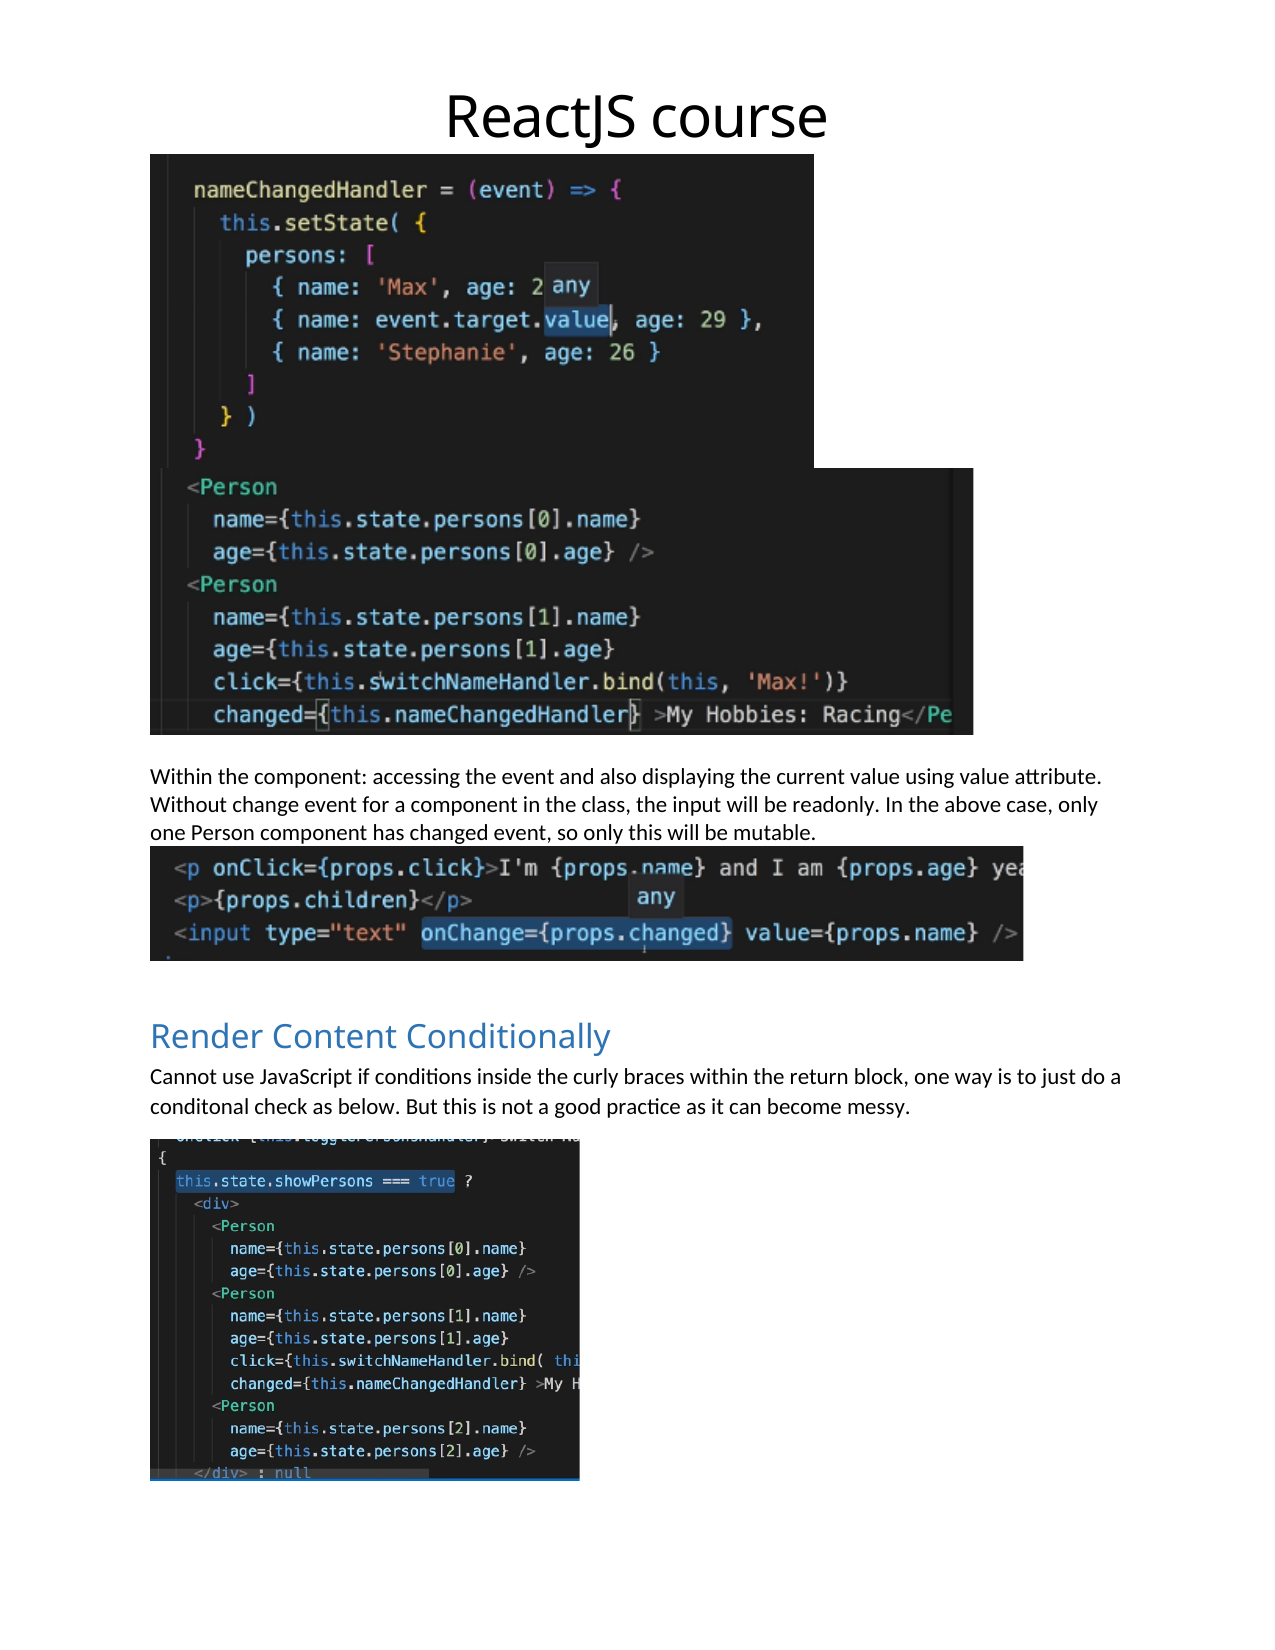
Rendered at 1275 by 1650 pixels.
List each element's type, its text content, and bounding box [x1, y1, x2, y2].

subtitle Render Content Conditionally [150, 1013, 1125, 1059]
text Within the component: accessing the event and also displaying the current value using value attribute. Without change event for a component in the class, the input will be readonly. In the above case, only one Person component has changed event, so only this will be mutable. [150, 762, 1125, 846]
picture [150, 154, 974, 735]
picture [150, 846, 1024, 961]
picture [150, 1139, 580, 1481]
text Cannot use JavaScript if conditions inside the curly braces within the return block, one way is to just do a conditonal check as below. But this is not a good practice as it can become messy. [150, 1062, 1125, 1121]
